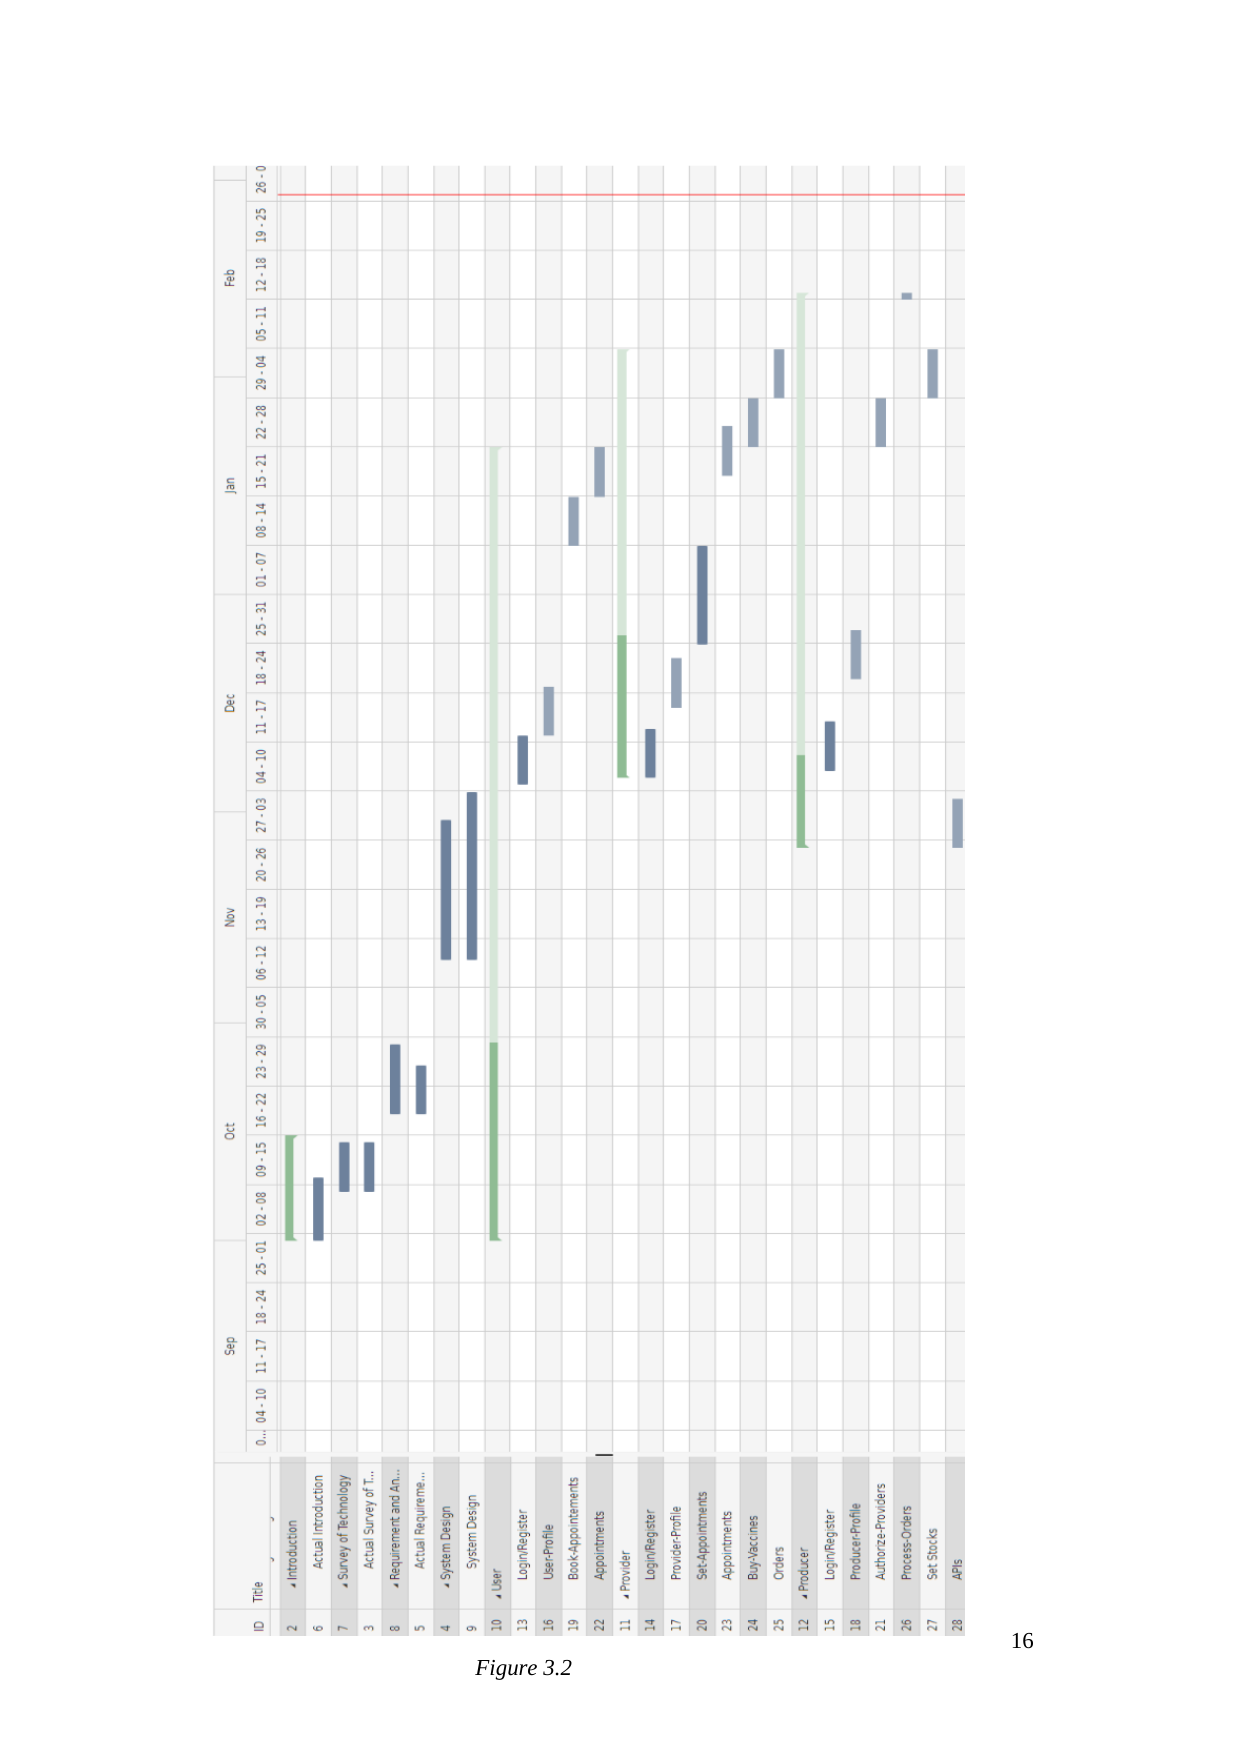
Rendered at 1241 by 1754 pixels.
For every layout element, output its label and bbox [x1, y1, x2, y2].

picture [213, 167, 965, 1635]
